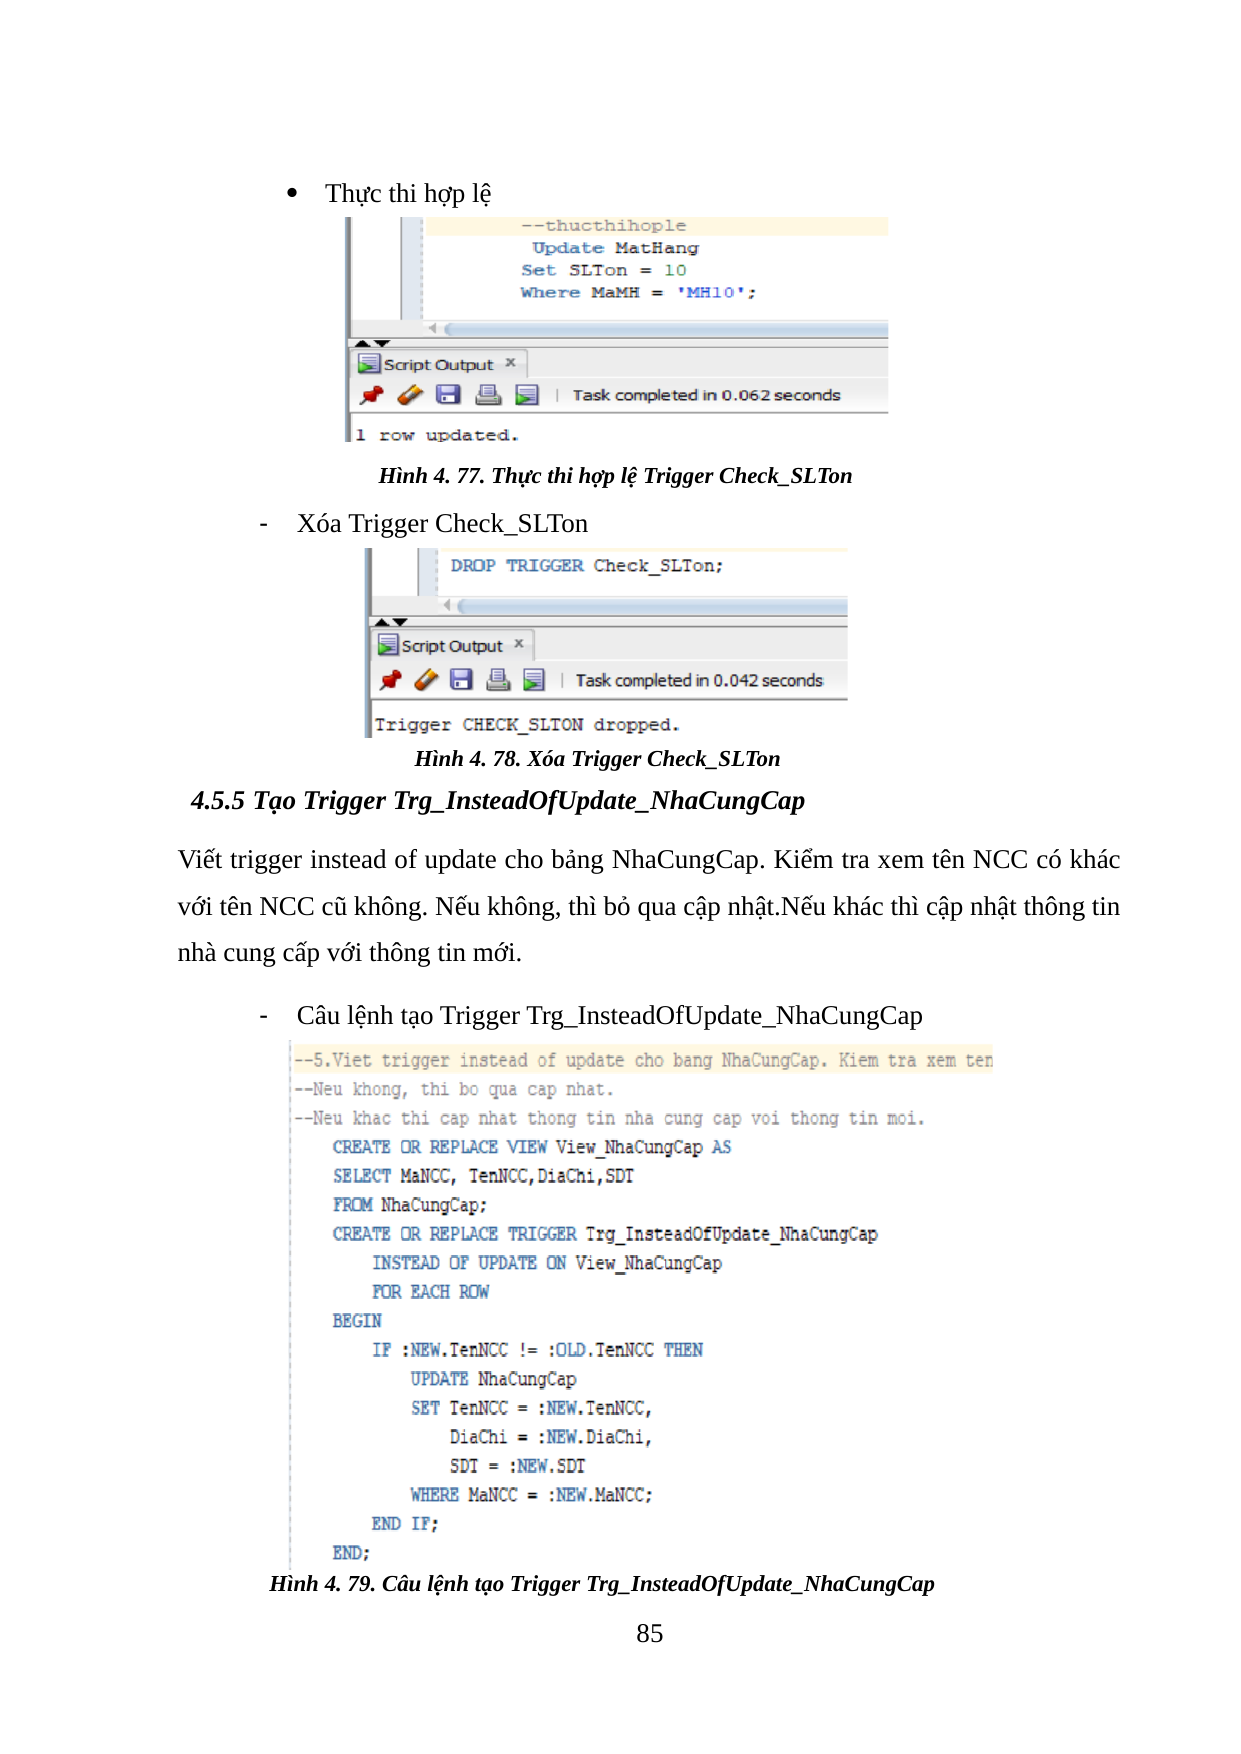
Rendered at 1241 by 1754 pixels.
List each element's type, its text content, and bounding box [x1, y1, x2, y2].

list Thực thi hợp lệ [287, 177, 1122, 208]
text Viết trigger instead of update cho bảng NhaCungCap. Kiểm tra xem tên NCC có khác với tên NCC cũ không. Nếu không, thì bỏ qua cập nhật.Nếu khác thì cập nhật thông tin nhà cung cấp với thông tin mới. [177, 843, 1122, 967]
list Câu lệnh tạo Trigger Trg_InsteadOfUpdate_NhaCungCap [259, 995, 1122, 1032]
picture [364, 548, 848, 738]
picture [344, 217, 889, 442]
picture [288, 1040, 993, 1581]
